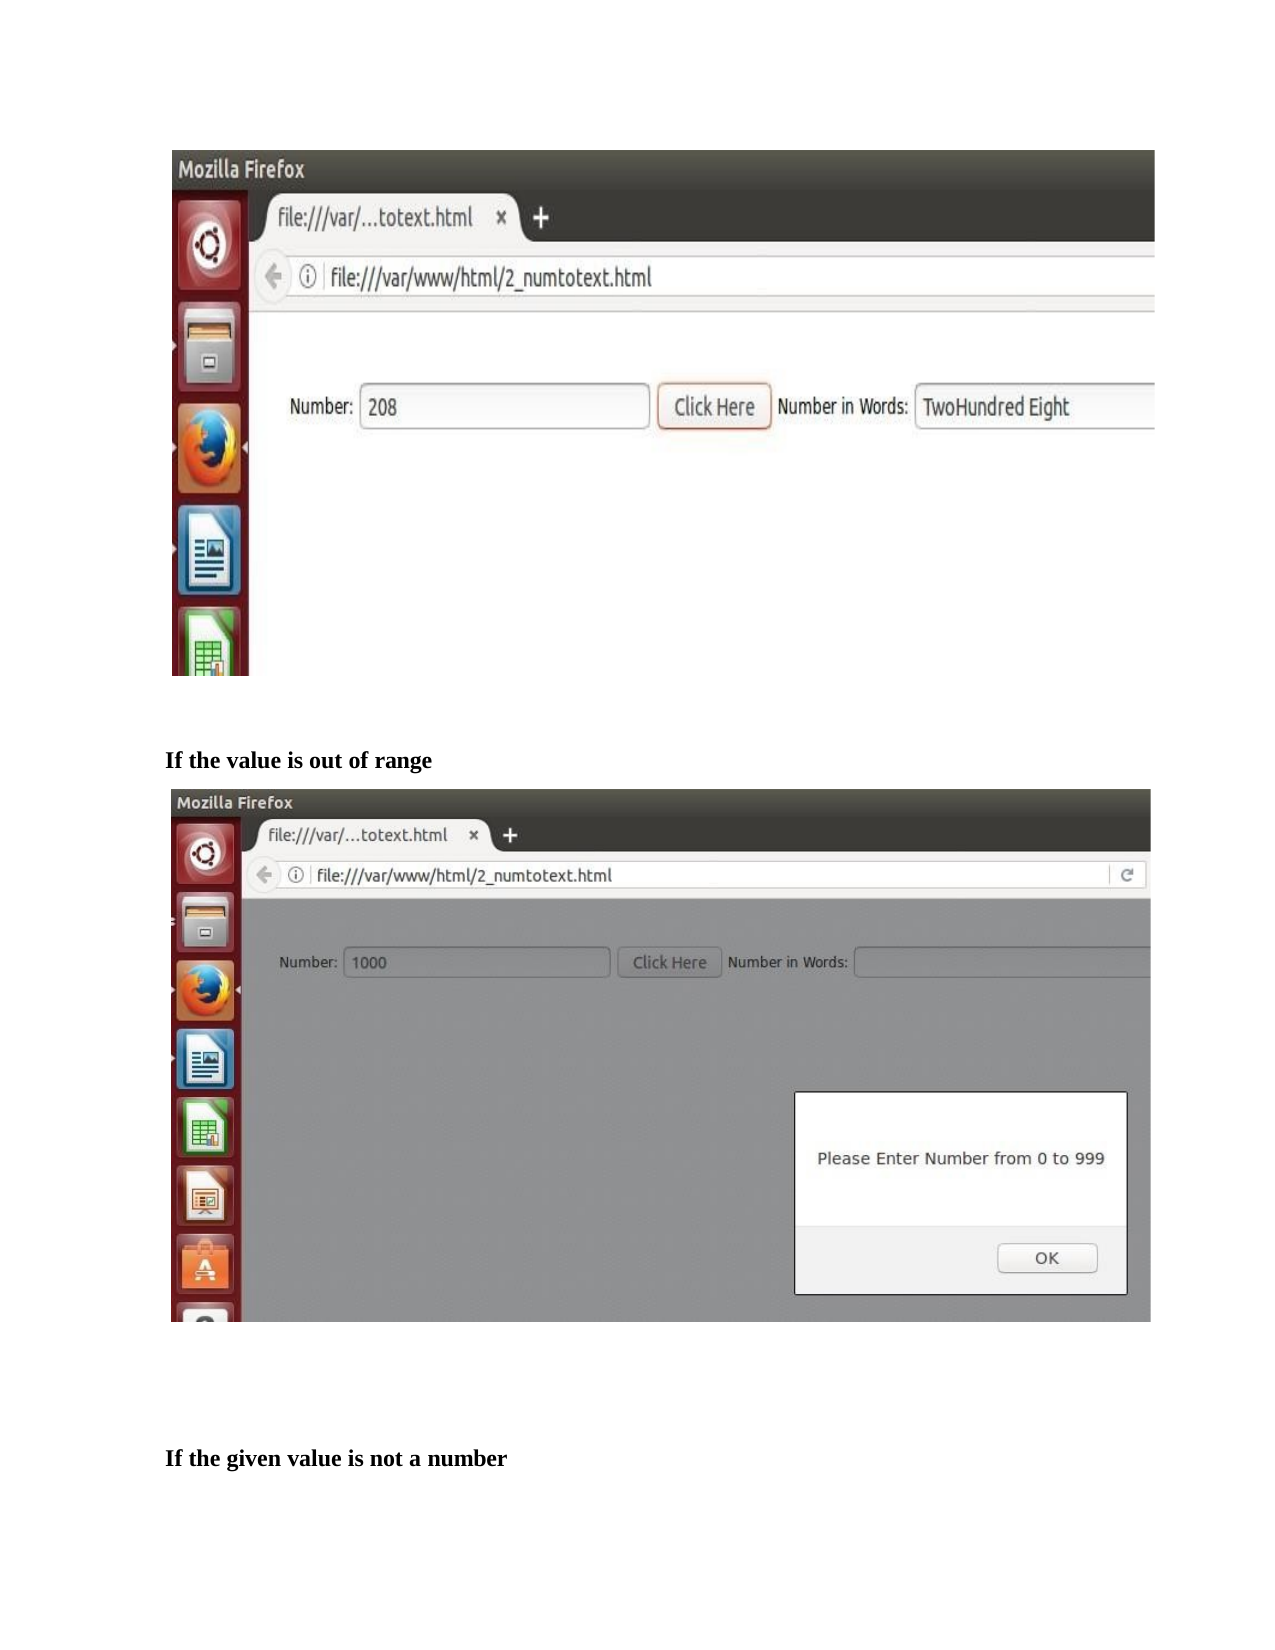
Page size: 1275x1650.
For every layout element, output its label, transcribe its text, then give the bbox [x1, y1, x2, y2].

picture [172, 150, 1155, 676]
text If the given value is not a number [165, 1444, 1185, 1471]
text If the value is out of range [165, 746, 1185, 773]
picture [171, 789, 1151, 1322]
